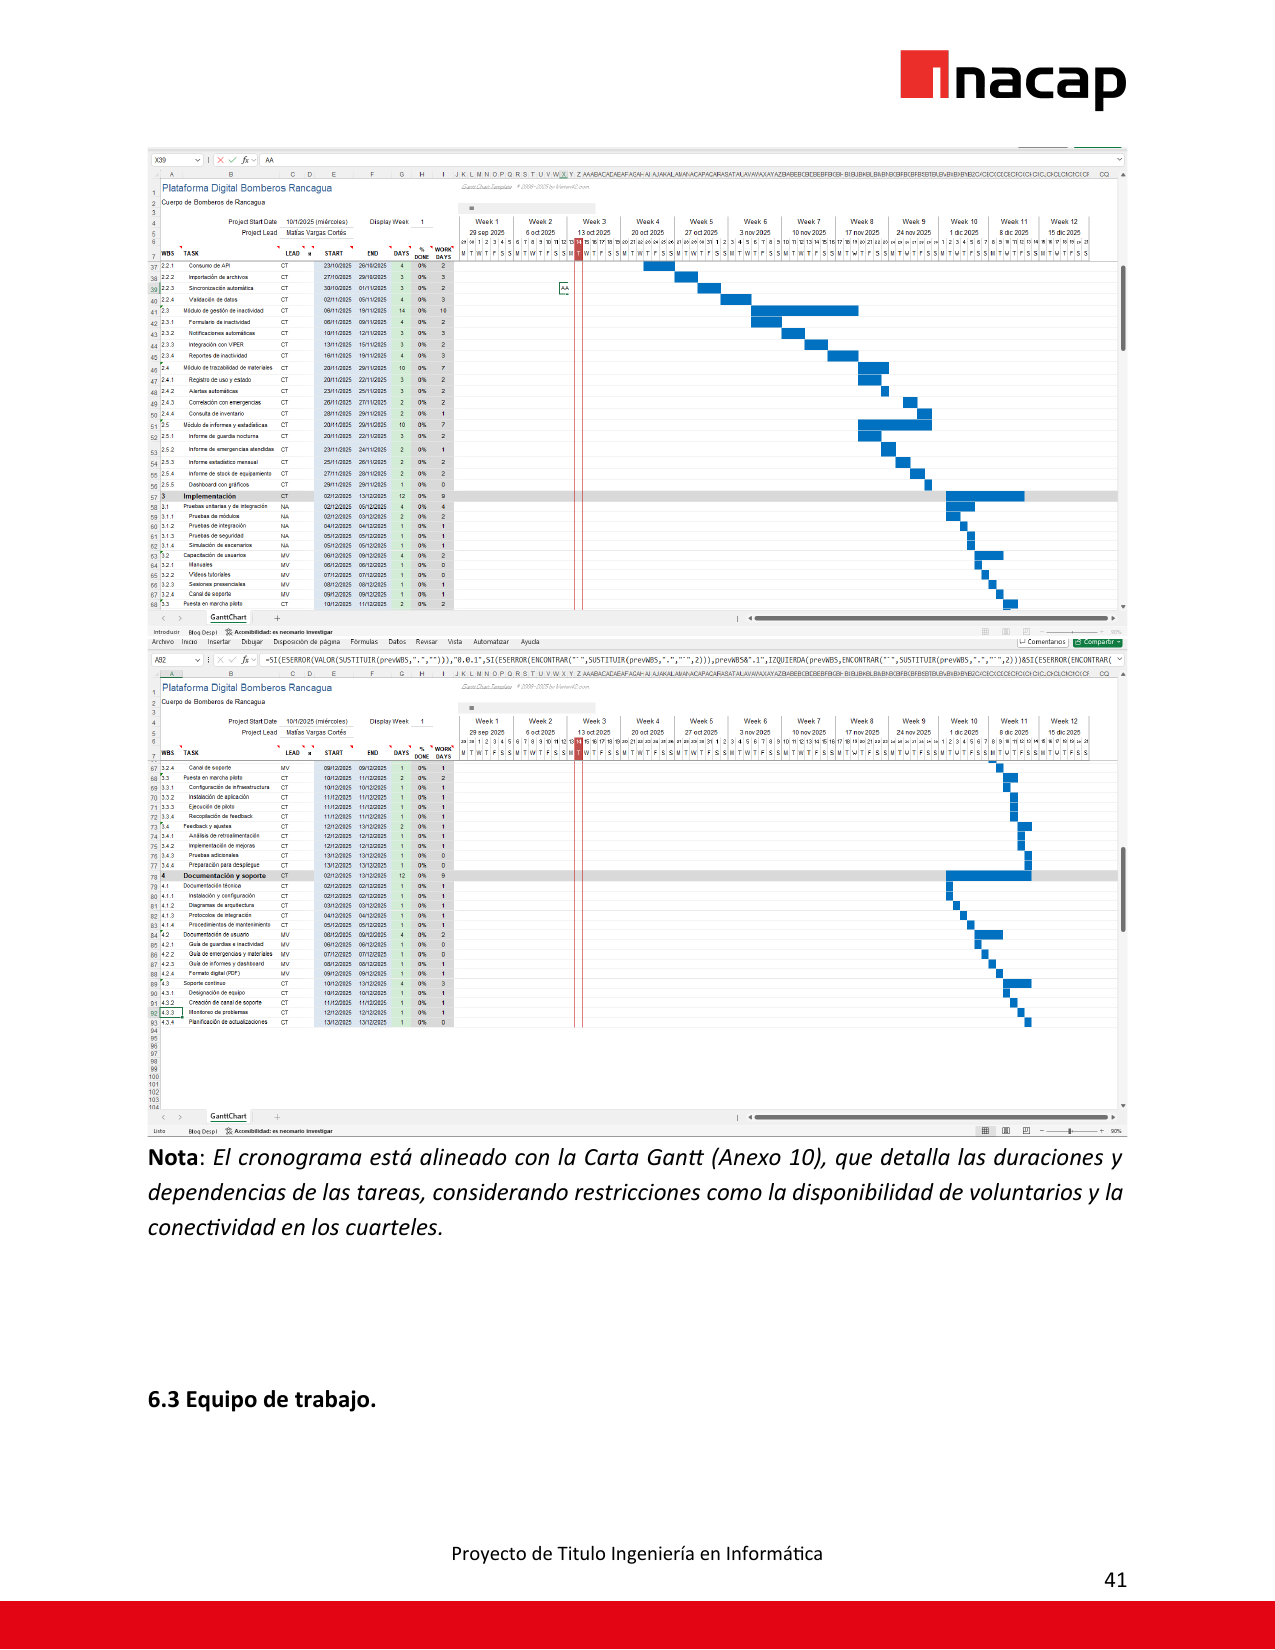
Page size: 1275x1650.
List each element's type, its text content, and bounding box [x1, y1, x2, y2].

picture [884, 46, 1128, 112]
picture [147, 639, 1128, 1137]
text Nota: El cronograma está alineado con la Carta Gantt (Anexo 10), que detalla las duraciones y dependencias de las tareas, considerando restricciones como la disponibilidad de voluntarios y la conectividad en los cuarteles. [148, 1141, 1127, 1241]
text 6.3 Equipo de trabajo. [148, 1383, 1127, 1413]
picture [147, 147, 1128, 636]
